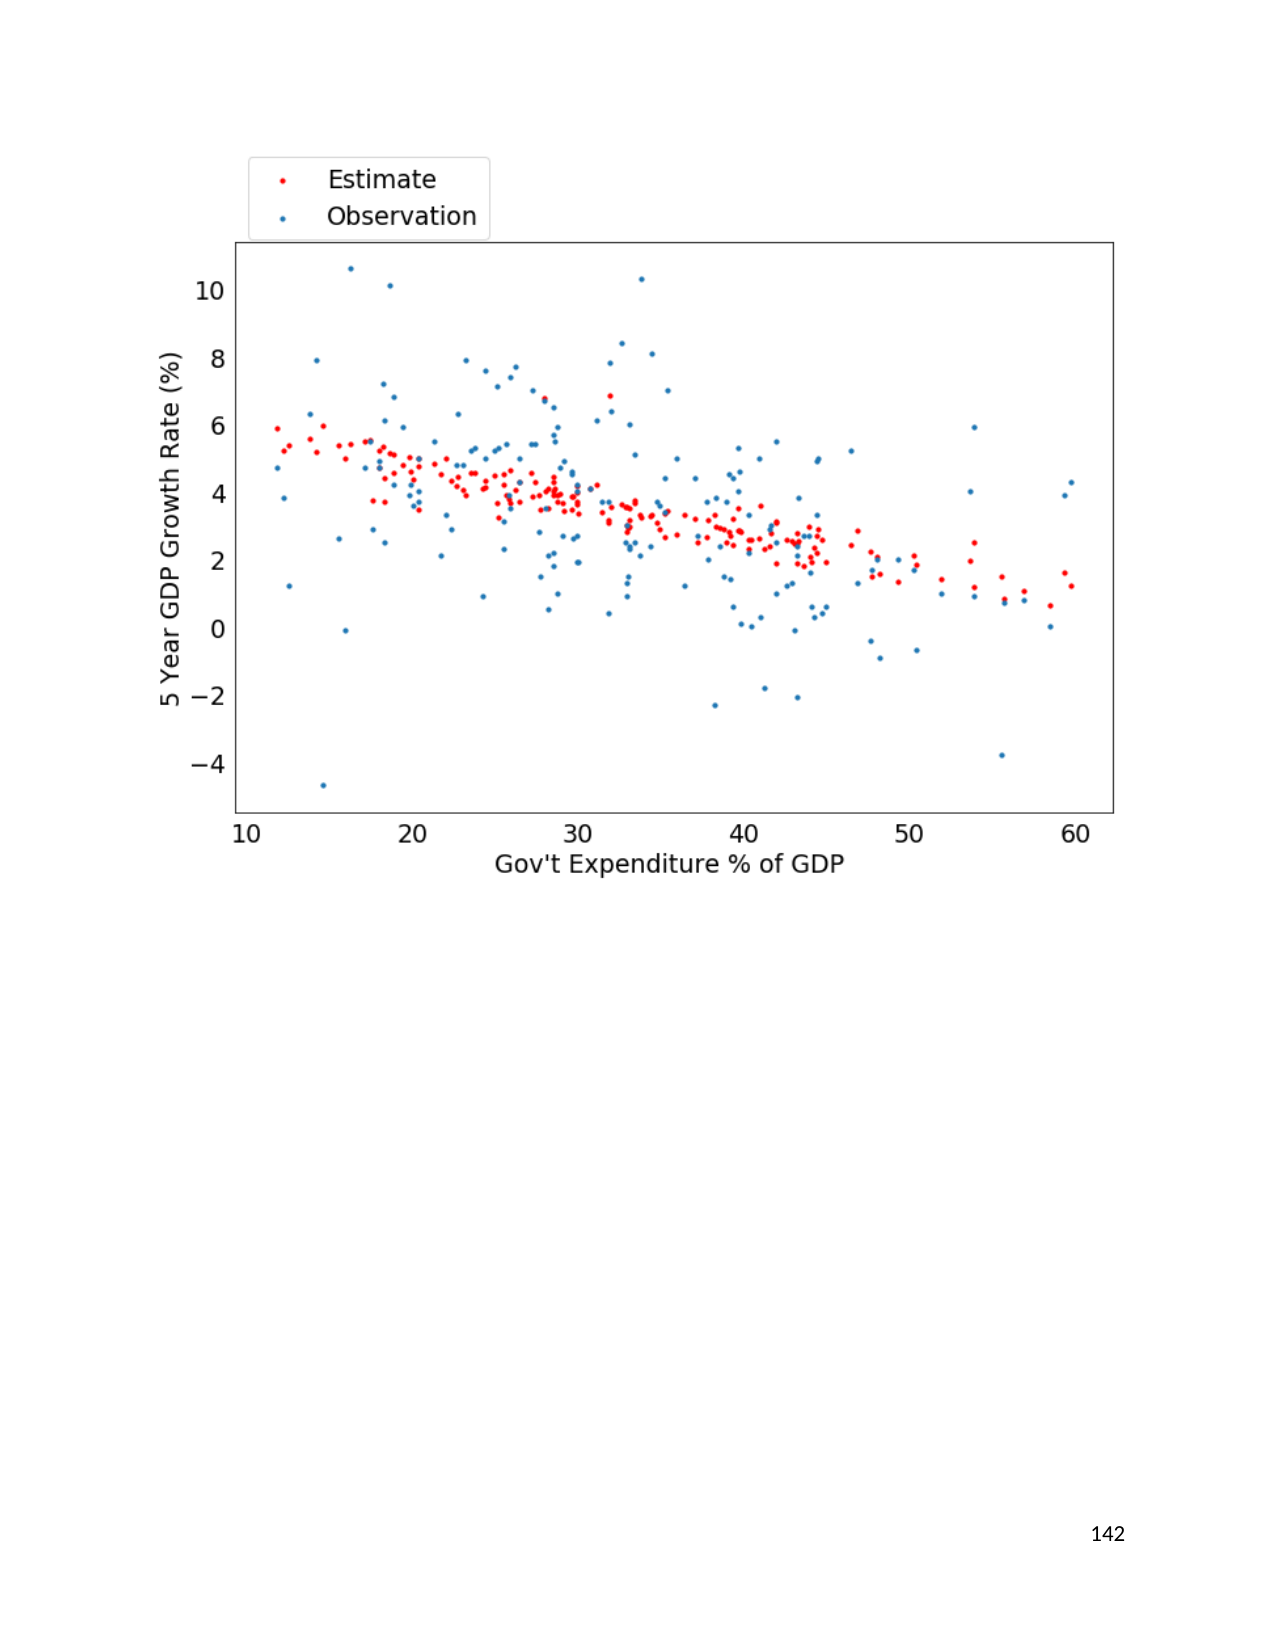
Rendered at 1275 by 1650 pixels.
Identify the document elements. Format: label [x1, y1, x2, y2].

picture [150, 150, 1125, 886]
